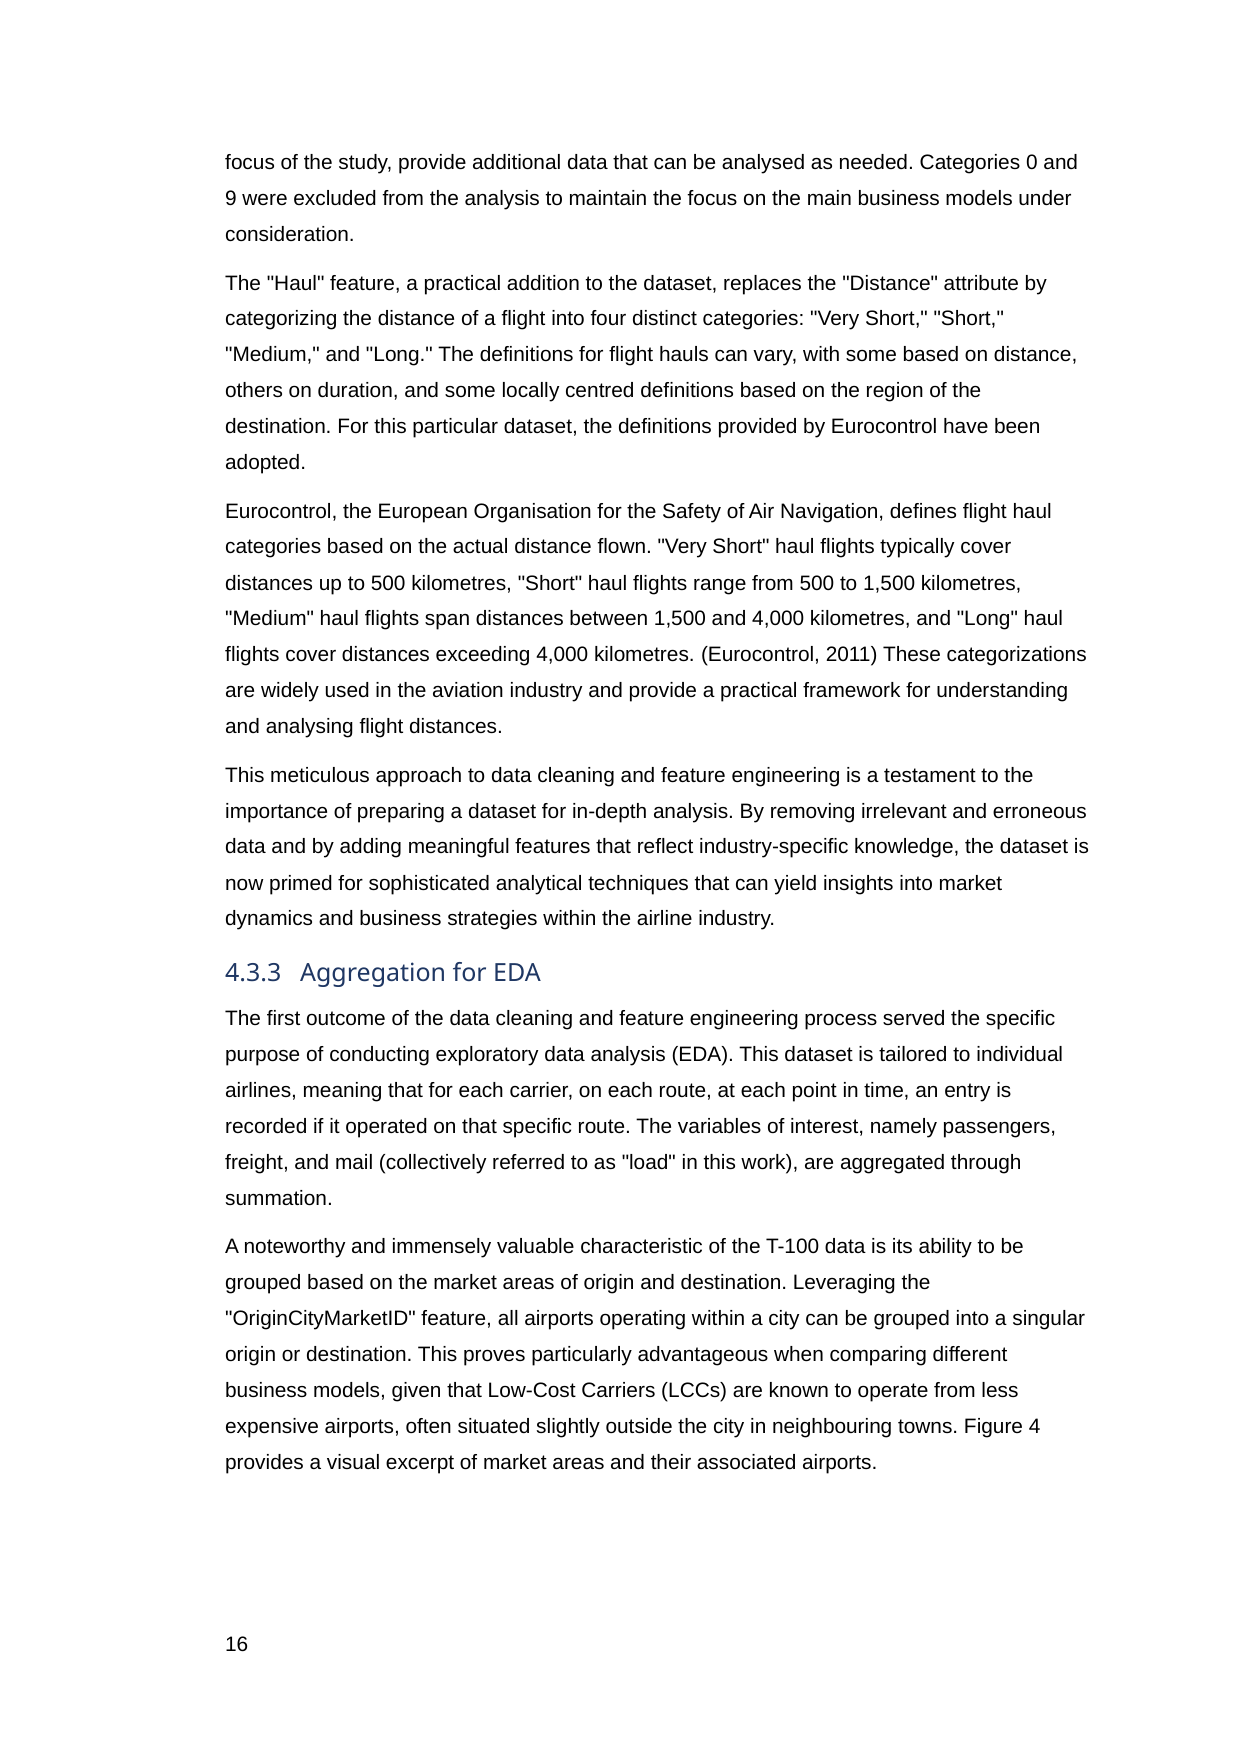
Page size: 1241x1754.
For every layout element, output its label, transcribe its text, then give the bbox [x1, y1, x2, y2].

text This meticulous approach to data cleaning and feature engineering is a testament to the importance of preparing a dataset for in-depth analysis. By removing irrelevant and erroneous data and by adding meaningful features that reflect industry-specific knowledge, the dataset is now primed for sophisticated analytical techniques that can yield insights into market dynamics and business strategies within the airline industry. [225, 762, 1090, 930]
text A noteworthy and immensely valuable characteristic of the T-100 data is its ability to be grouped based on the market areas of origin and destination. Leveraging the "OriginCityMarketID" feature, all airports operating within a city can be grouped into a singular origin or destination. This proves particularly advantageous when comparing different business models, given that Low-Cost Carriers (LCCs) are known to operate from less expensive airports, often situated slightly outside the city in neighbouring towns. Figure 4 provides a visual excerpt of market areas and their associated airports. [225, 1234, 1090, 1473]
text Eurocontrol, the European Organisation for the Safety of Air Navigation, defines flight haul categories based on the actual distance flown. "Very Short" haul flights typically cover distances up to 500 kilometres, "Short" haul flights range from 500 to 1,500 kilometres, "Medium" haul flights span distances between 1,500 and 4,000 kilometres, and "Long" haul flights cover distances exceeding 4,000 kilometres. These categorizations are widely used in the aviation industry and provide a practical framework for understanding and analysing flight distances. [225, 498, 1090, 738]
subtitle Aggregation for EDA [225, 955, 1090, 989]
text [225, 150, 1090, 246]
text The "Haul" feature, a practical addition to the dataset, replaces the "Distance" attribute by categorizing the distance of a flight into four distinct categories: "Very Short," "Short," "Medium," and "Long." The definitions for flight hauls can vary, with some based on distance, others on duration, and some locally centred definitions based on the region of the destination. For this particular dataset, the definitions provided by Eurocontrol have been adopted. [225, 270, 1090, 474]
text The first outcome of the data cleaning and feature engineering process served the specific purpose of conducting exploratory data analysis (EDA). This dataset is tailored to individual airlines, meaning that for each carrier, on each route, at each point in time, an entry is recorded if it operated on that specific route. The variables of interest, namely passengers, freight, and mail (collectively referred to as "load" in this work), are aggregated through summation. [225, 1006, 1090, 1209]
